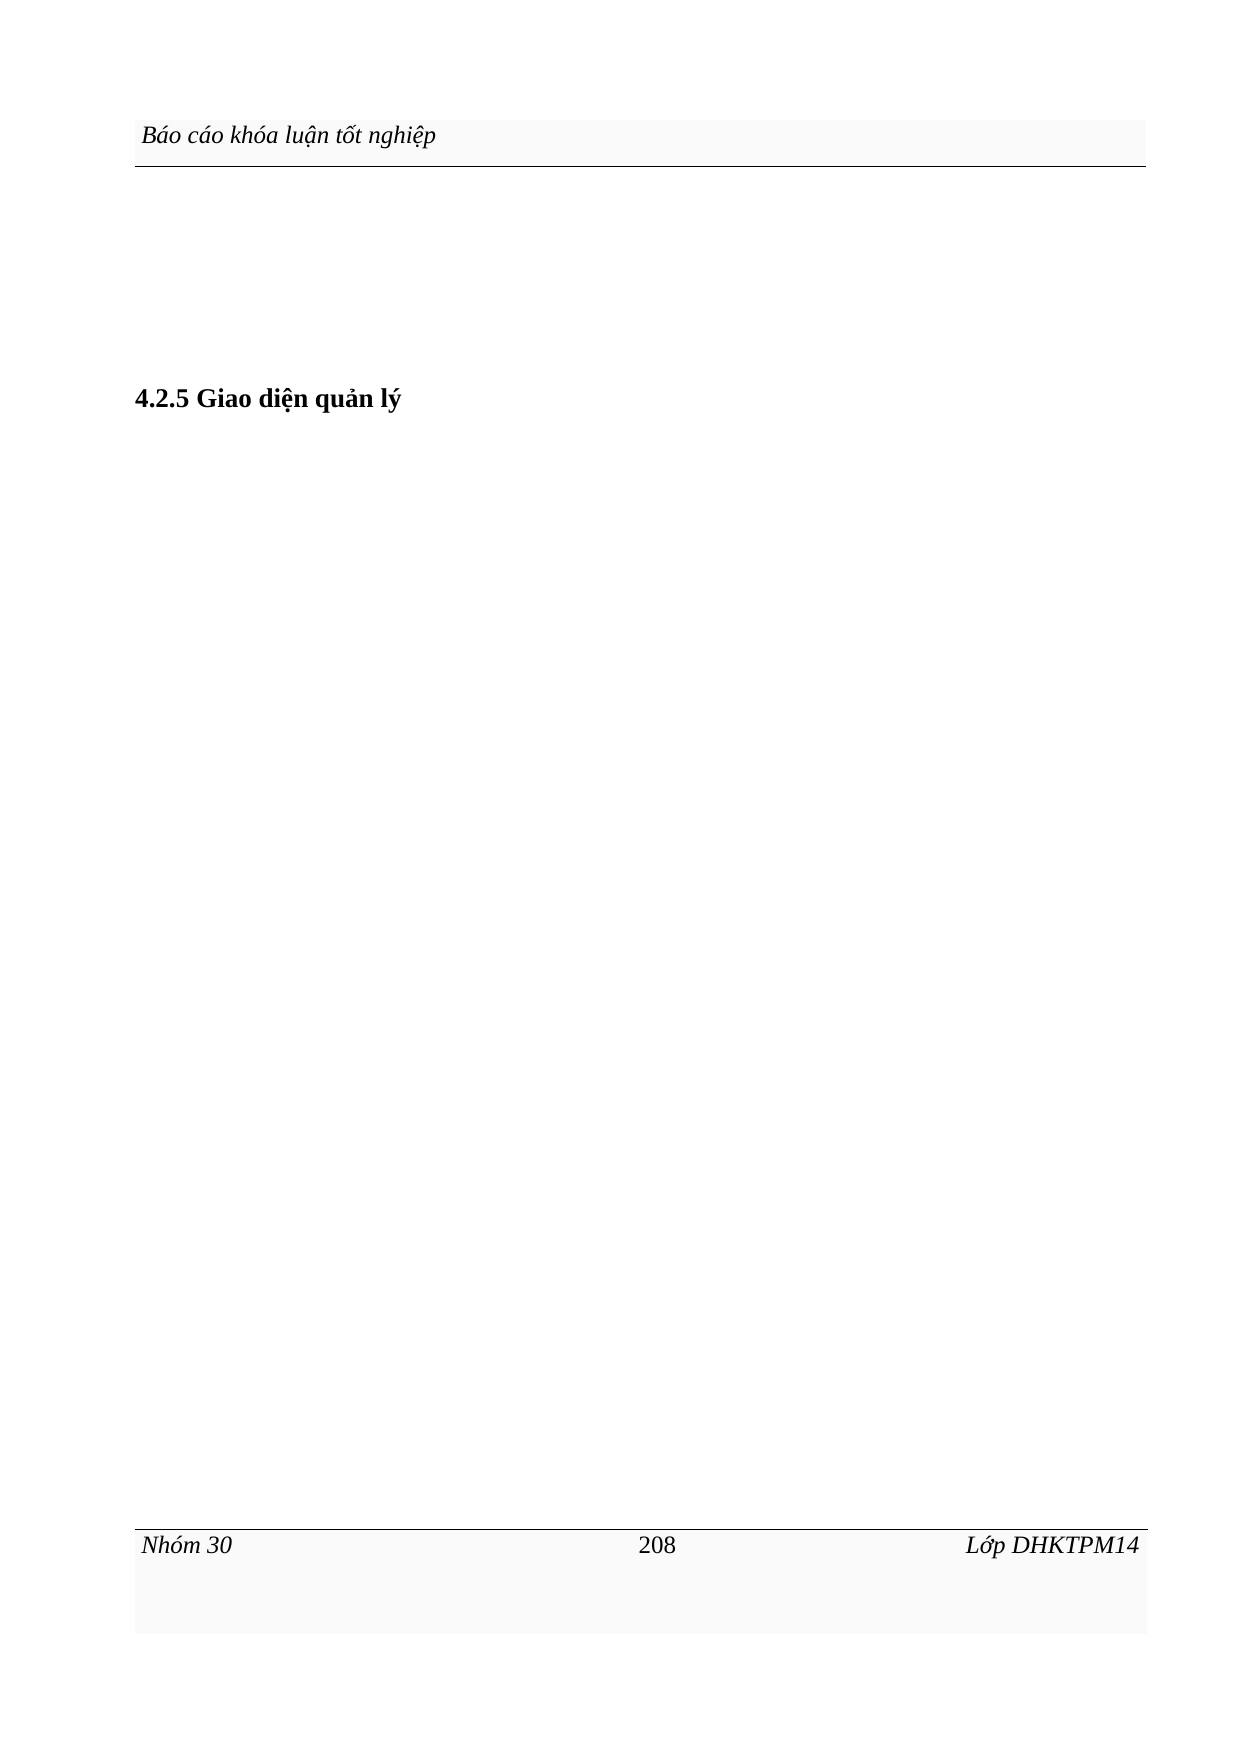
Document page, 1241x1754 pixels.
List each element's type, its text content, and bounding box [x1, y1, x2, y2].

subtitle Giao diện quản lý [135, 383, 1105, 414]
